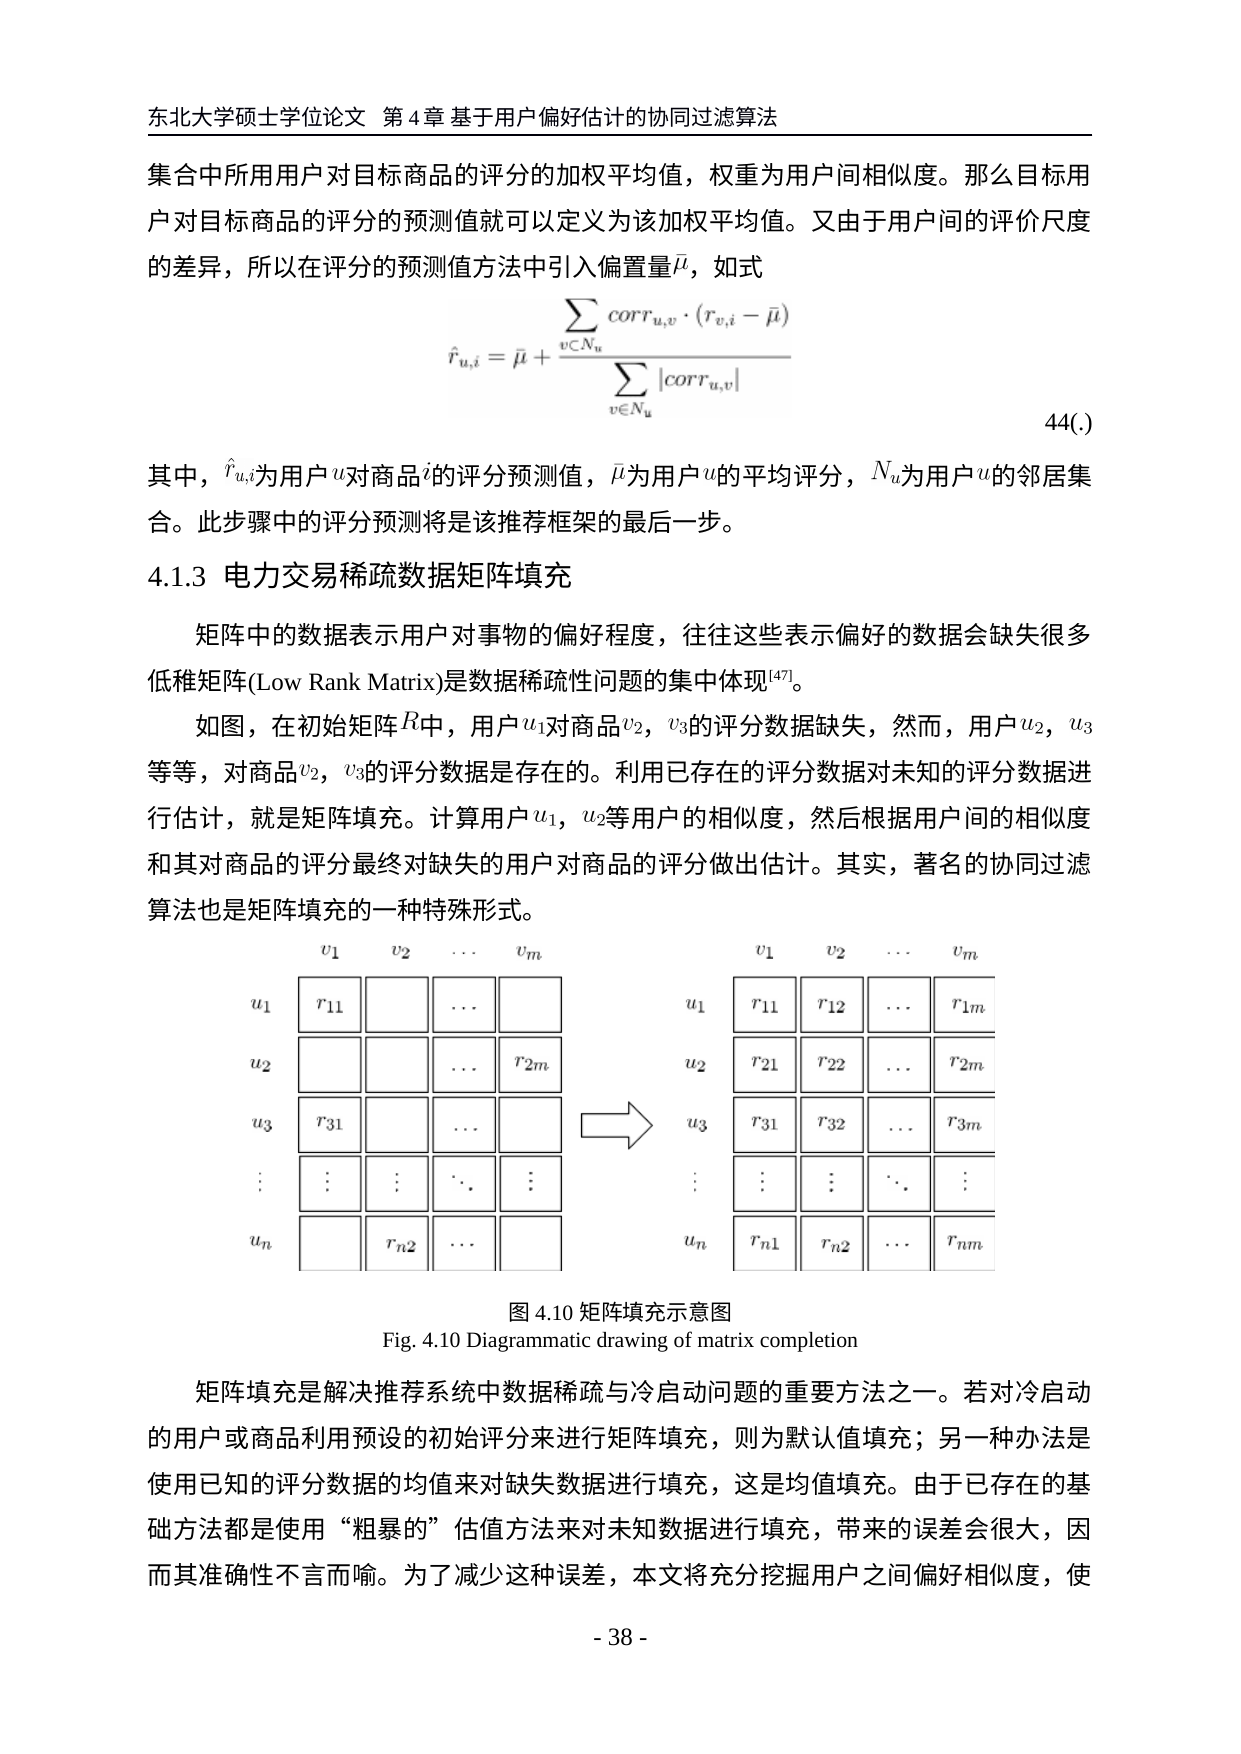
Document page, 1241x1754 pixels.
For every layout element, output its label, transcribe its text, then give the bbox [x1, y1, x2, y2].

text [148, 148, 1092, 285]
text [148, 1365, 1092, 1594]
text 其中，为用户对商品的评分预测值，为用户的平均评分，为用户的邻居集合。此步骤中的评分预测将是该推荐框架的最后一步。 [148, 448, 1092, 540]
text 矩阵中的数据表示用户对事物的偏好程度，往往这些表示偏好的数据会缺失很多，低稚矩阵(Low Rank Matrix)是数据稀疏性问题的集中体现[47]。 [148, 607, 1092, 699]
subtitle 电力交易稀疏数据矩阵填充 [148, 553, 1092, 595]
text 如图，在初始矩阵中，用户对商品，的评分数据缺失，然而，用户，等等，对商品，的评分数据是存在的。利用已存在的评分数据对未知的评分数据进行估计，就是矩阵填充。计算用户，等用户的相似度，然后根据用户间的相似度和其对商品的评分最终对缺失的用户对商品的评分做出估计。其实，著名的协同过滤算法也是矩阵填充的一种特殊形式。 [148, 699, 1092, 928]
